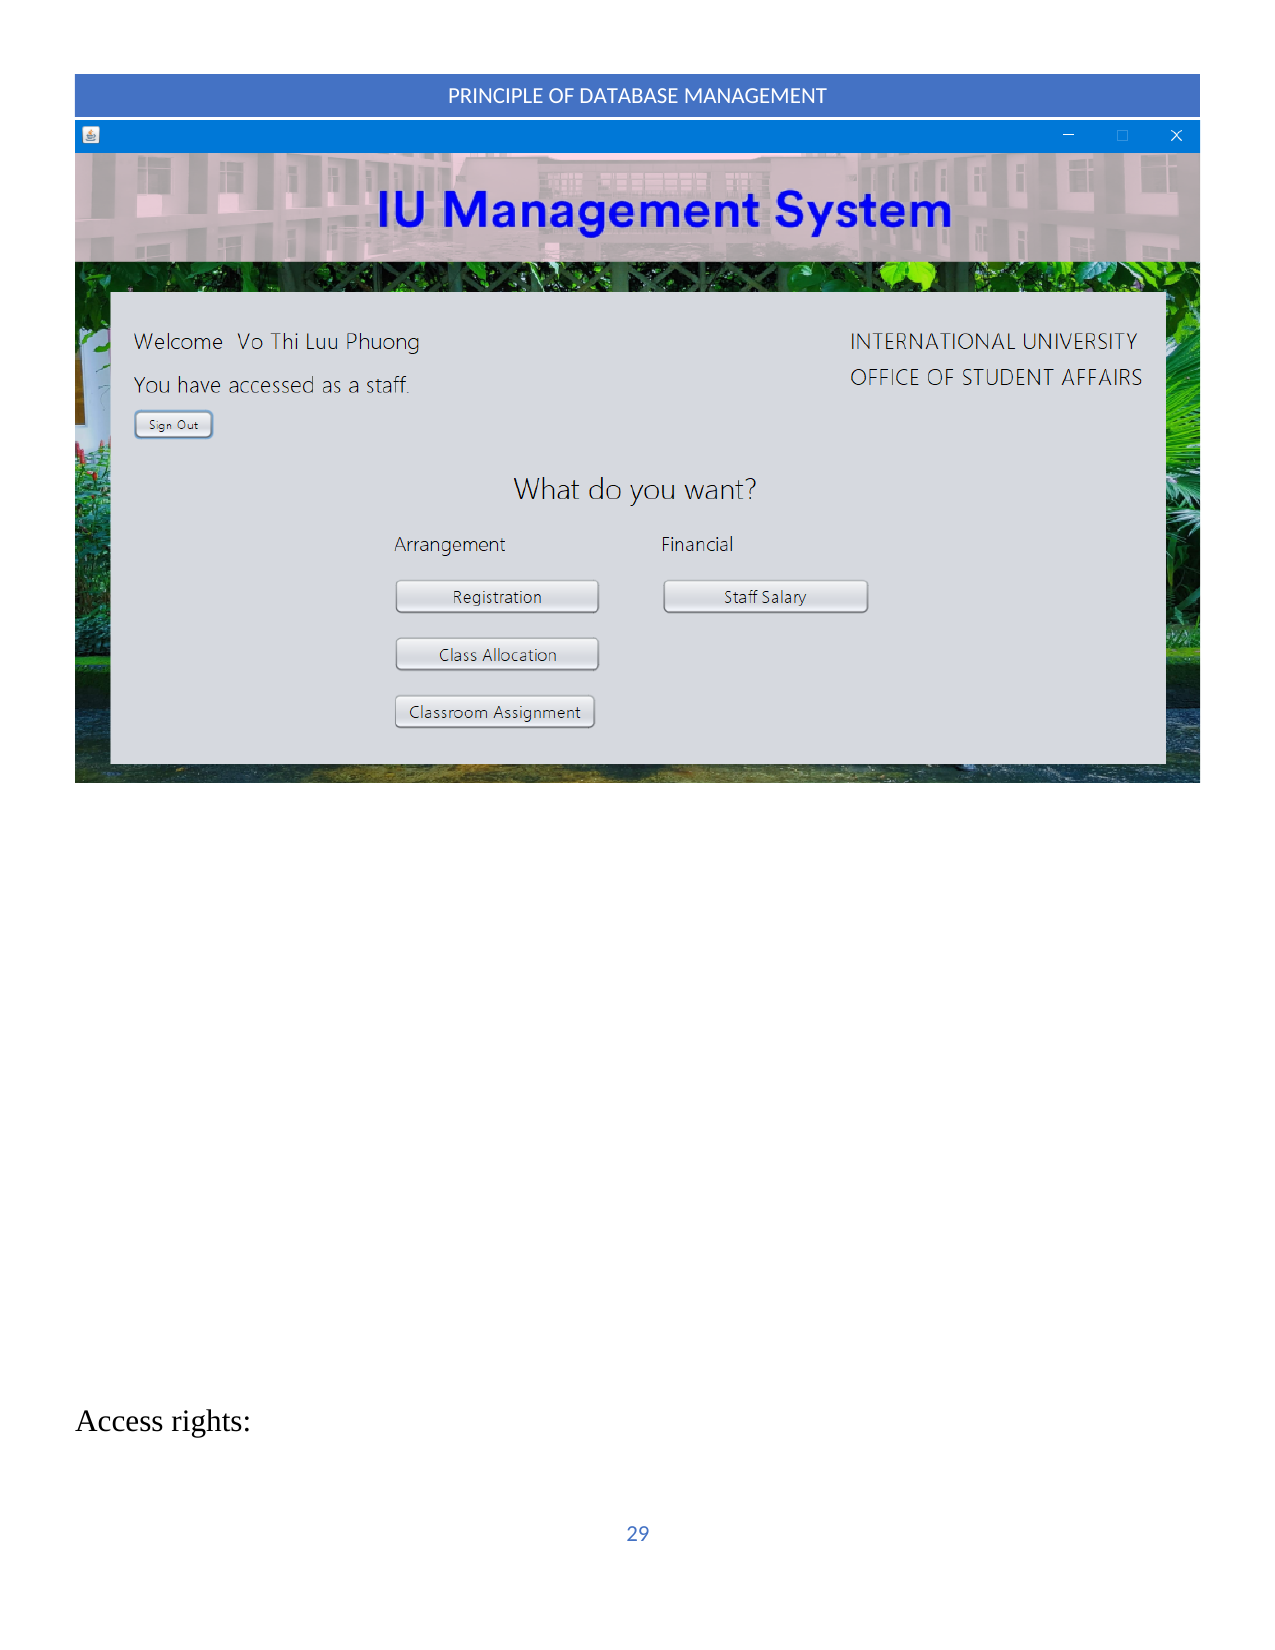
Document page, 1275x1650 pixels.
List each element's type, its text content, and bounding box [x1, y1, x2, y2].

picture [75, 120, 1200, 783]
text Access rights: [75, 1403, 1200, 1439]
